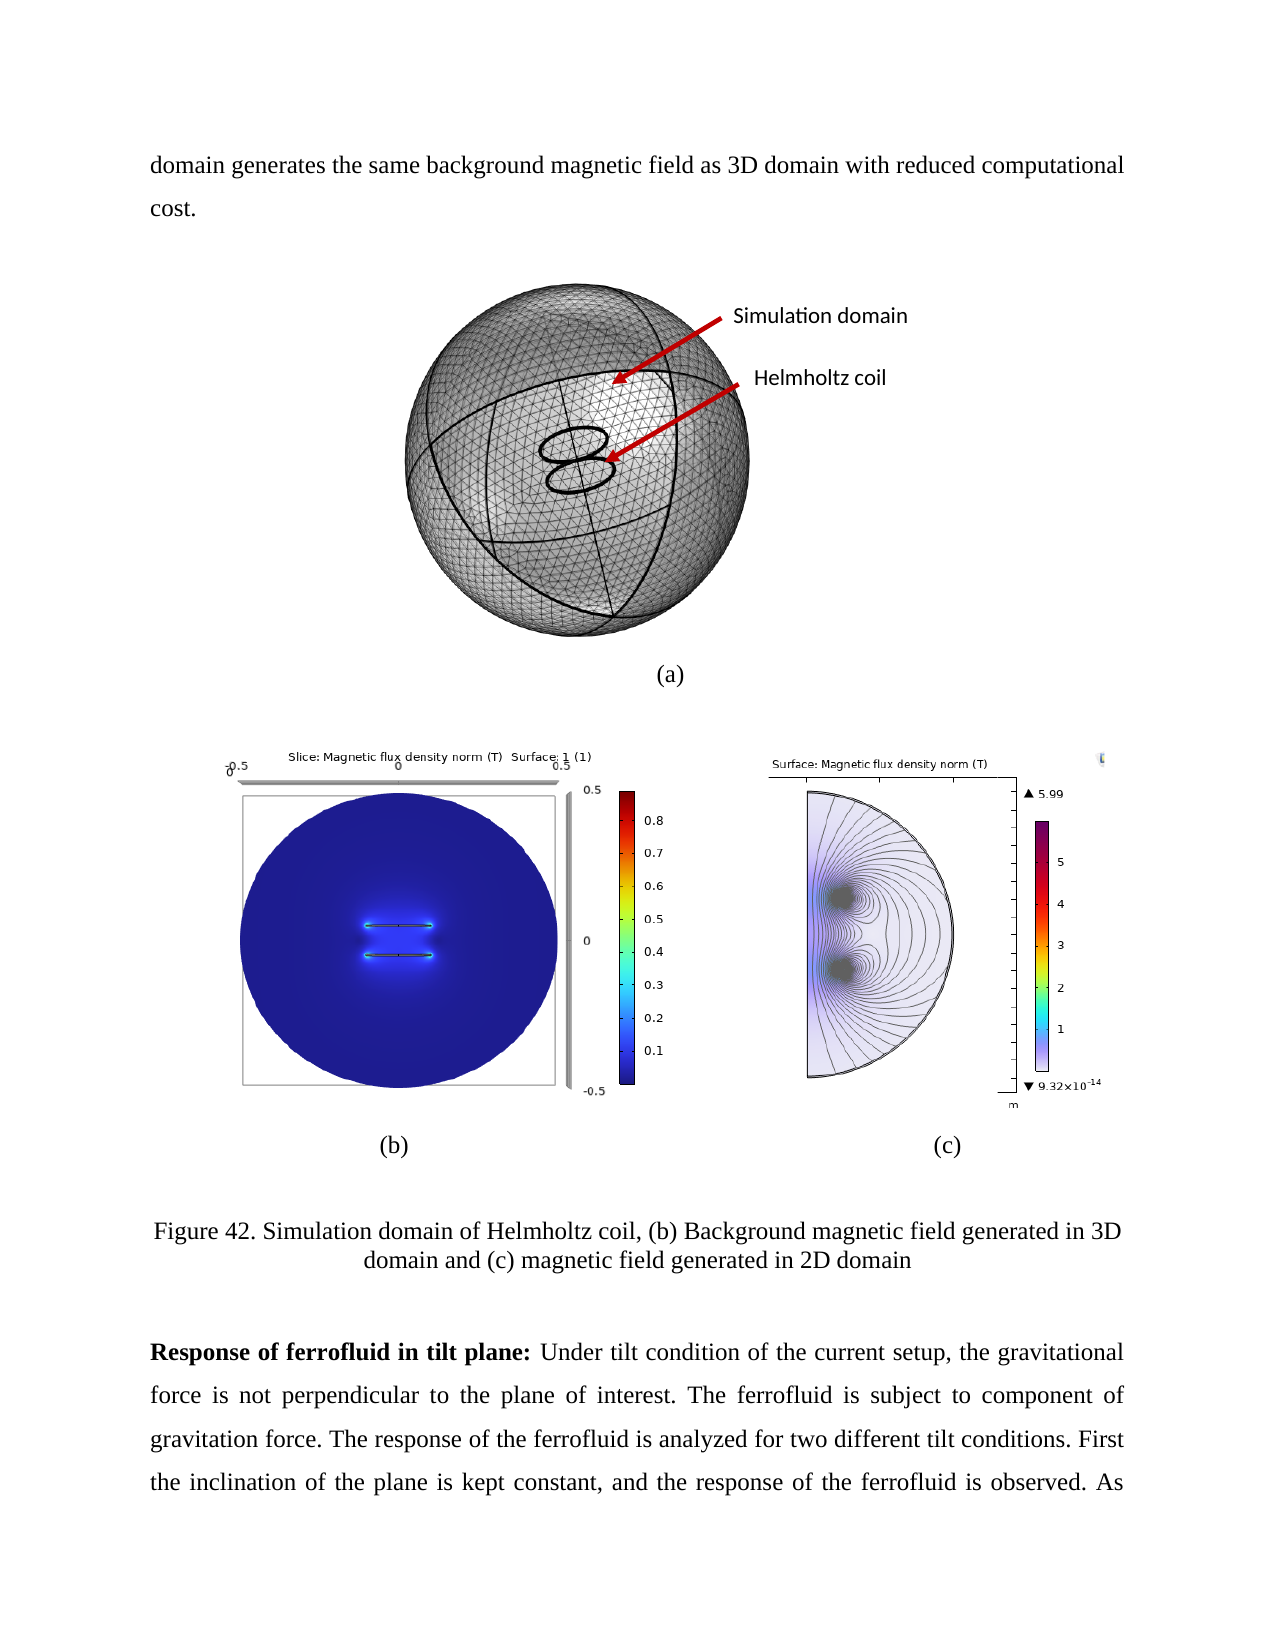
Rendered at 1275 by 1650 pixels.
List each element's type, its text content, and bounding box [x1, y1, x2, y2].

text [150, 150, 1125, 222]
text Figure 42. Simulation domain of Helmholtz coil, (b) Background magnetic field generated in 3D domain and (c) magnetic field generated in 2D domain [150, 1216, 1125, 1273]
picture [215, 745, 668, 1102]
text (b) (c) [216, 1130, 1125, 1158]
picture [768, 745, 1105, 1112]
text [150, 1337, 1125, 1496]
picture [399, 279, 753, 646]
text (a) [216, 659, 1125, 688]
